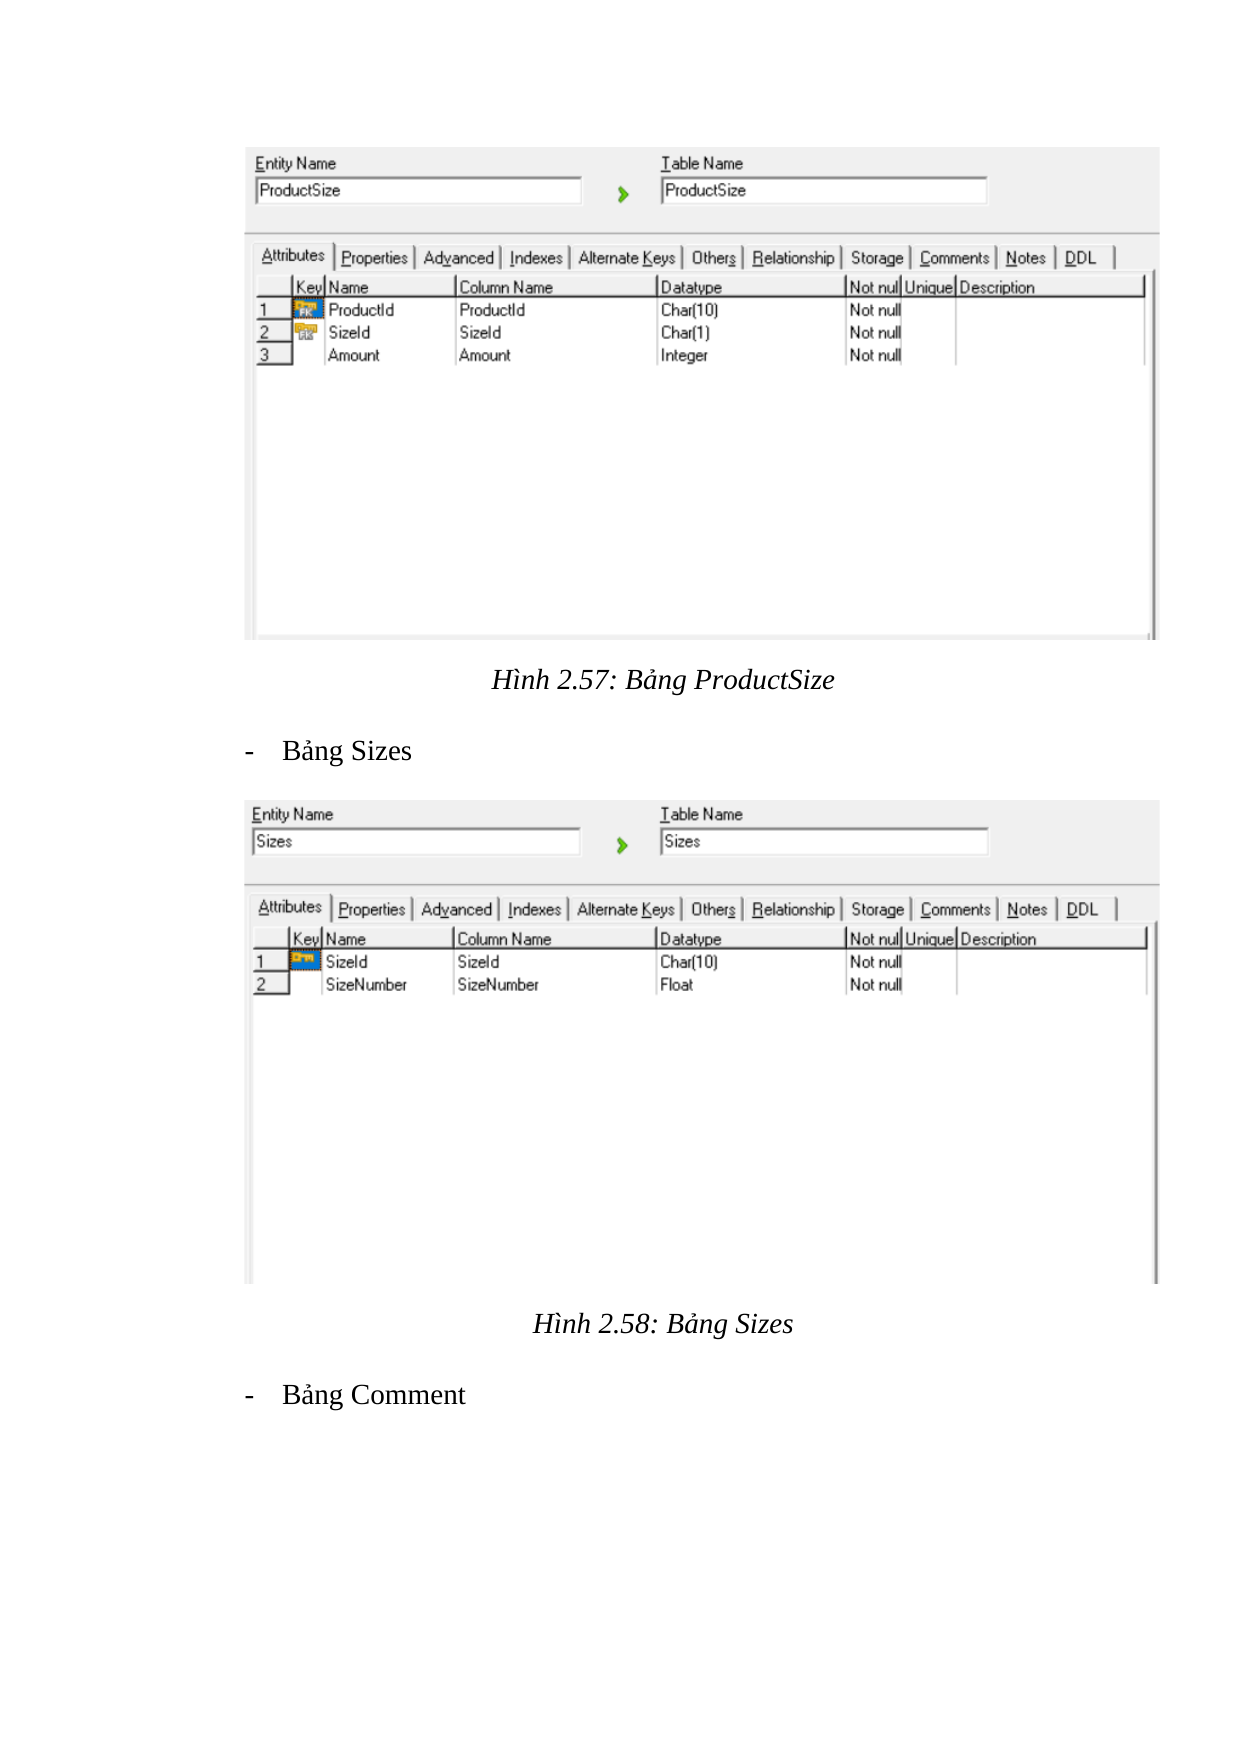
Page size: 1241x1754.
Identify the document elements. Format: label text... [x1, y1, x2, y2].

picture [244, 800, 1160, 1284]
text Hình 2.57: Bảng ProductSize [207, 662, 1122, 696]
list Bảng Comment [244, 1377, 1122, 1411]
list Bảng Sizes [244, 733, 1122, 767]
text Hình 2.58: Bảng Sizes [207, 1306, 1122, 1339]
picture [244, 147, 1160, 640]
